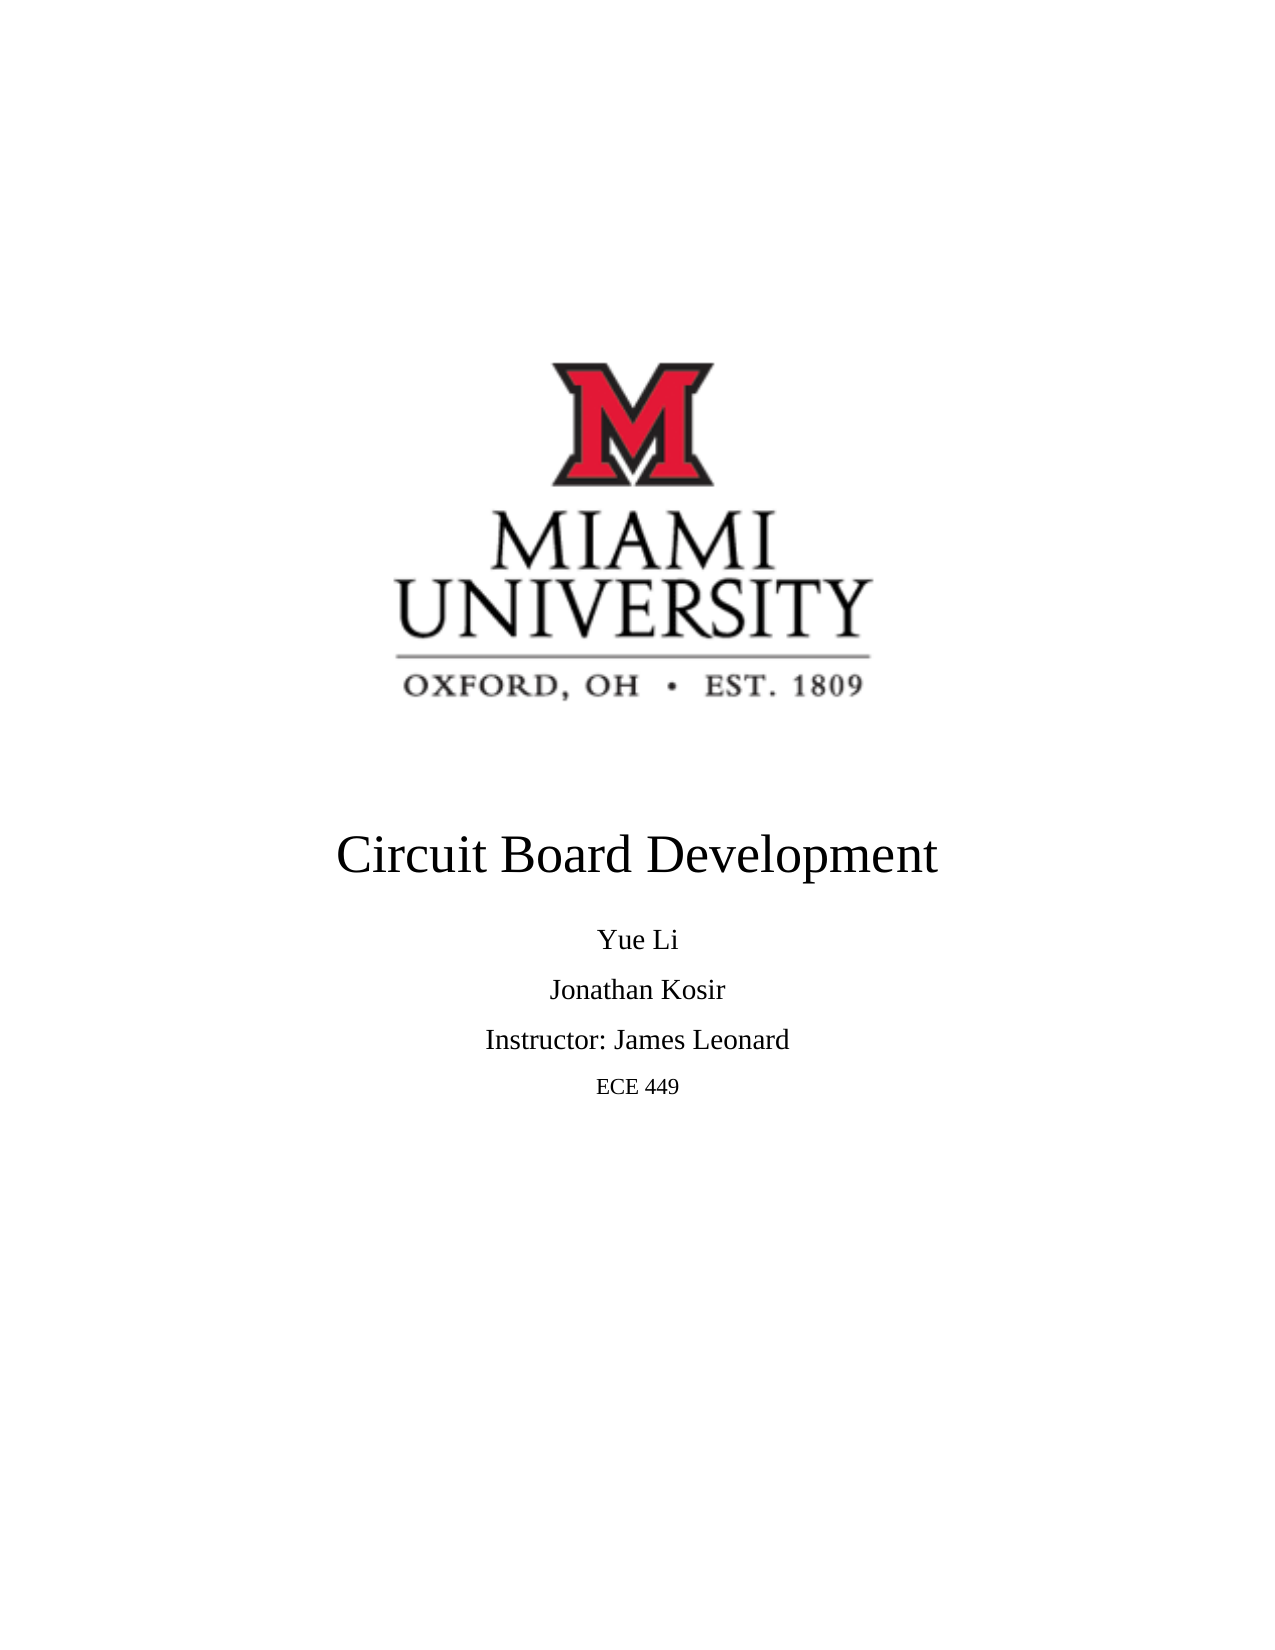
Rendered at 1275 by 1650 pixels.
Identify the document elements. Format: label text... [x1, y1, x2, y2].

text Jonathan Kosir [150, 972, 1125, 1006]
text ECE 449 [150, 1073, 1125, 1099]
text Yue Li [150, 922, 1125, 955]
text Instructor: James Leonard [150, 1022, 1125, 1056]
picture [360, 307, 916, 770]
text Circuit Board Development [150, 822, 1125, 884]
